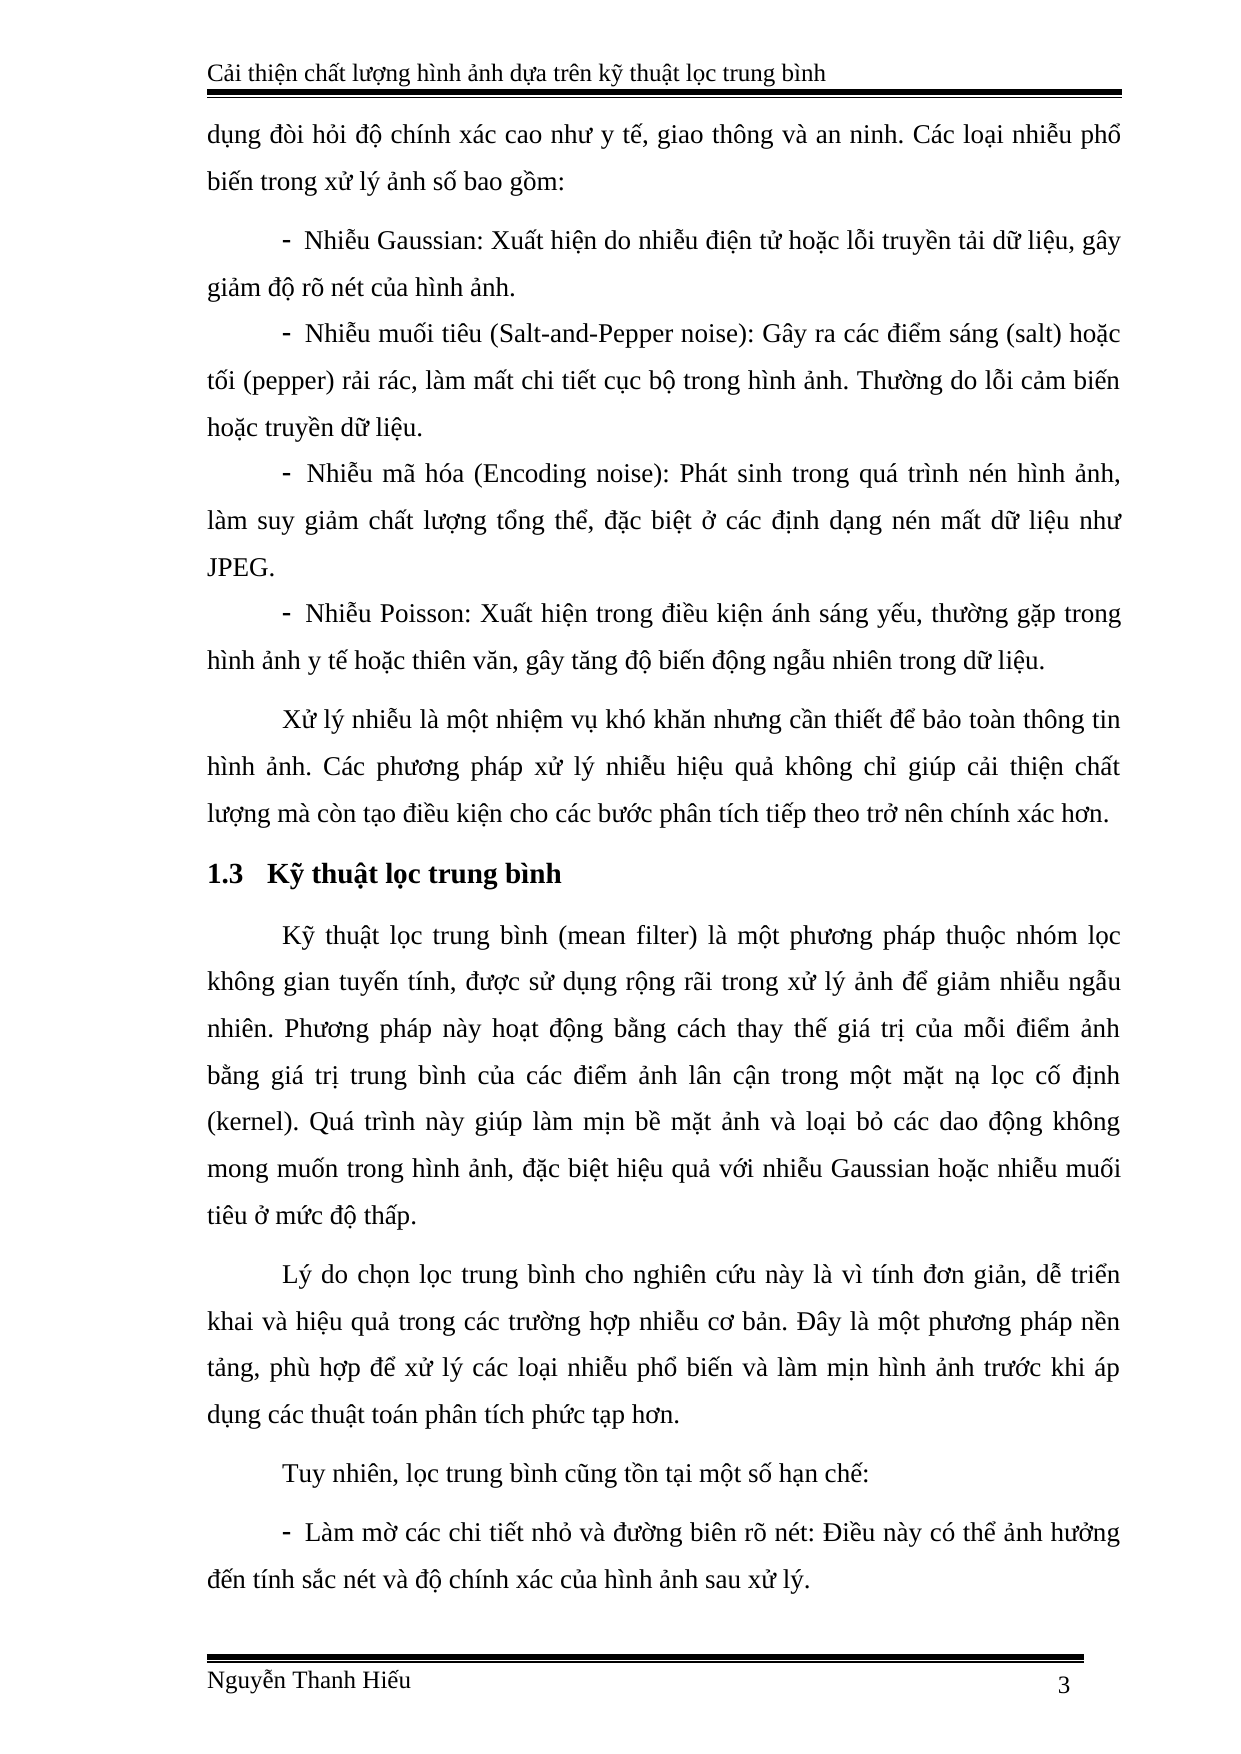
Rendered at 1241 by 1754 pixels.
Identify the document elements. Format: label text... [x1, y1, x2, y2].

text Xử lý nhiễu là một nhiệm vụ khó khăn nhưng cần thiết để bảo toàn thông tin hình ảnh. Các phương pháp xử lý nhiễu hiệu quả không chỉ giúp cải thiện chất lượng mà còn tạo điều kiện cho các bước phân tích tiếp theo trở nên chính xác hơn. [207, 703, 1122, 828]
list Làm mờ các chi tiết nhỏ và đường biên rõ nét: Điều này có thể ảnh hưởng đến tính sắc nét và độ chính xác của hình ảnh sau xử lý. [207, 1516, 1122, 1594]
text Tuy nhiên, lọc trung bình cũng tồn tại một số hạn chế: [207, 1457, 1122, 1488]
text Kỹ thuật lọc trung bình (mean filter) là một phương pháp thuộc nhóm lọc không gian tuyến tính, được sử dụng rộng rãi trong xử lý ảnh để giảm nhiễu ngẫu nhiên. Phương pháp này hoạt động bằng cách thay thế giá trị của mỗi điểm ảnh bằng giá trị trung bình của các điểm ảnh lân cận trong một mặt nạ lọc cố định (kernel). Quá trình này giúp làm mịn bề mặt ảnh và loại bỏ các dao động không mong muốn trong hình ảnh, đặc biệt hiệu quả với nhiễu Gaussian hoặc nhiễu muối tiêu ở mức độ thấp. [207, 919, 1122, 1230]
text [207, 118, 1122, 196]
list Nhiễu Poisson: Xuất hiện trong điều kiện ánh sáng yếu, thường gặp trong hình ảnh y tế hoặc thiên văn, gây tăng độ biến động ngẫu nhiên trong dữ liệu. [207, 598, 1122, 676]
text Lý do chọn lọc trung bình cho nghiên cứu này là vì tính đơn giản, dễ triển khai và hiệu quả trong các trường hợp nhiễu cơ bản. Đây là một phương pháp nền tảng, phù hợp để xử lý các loại nhiễu phổ biến và làm mịn hình ảnh trước khi áp dụng các thuật toán phân tích phức tạp hơn. [207, 1258, 1122, 1429]
list Nhiễu muối tiêu (Salt-and-Pepper noise): Gây ra các điểm sáng (salt) hoặc tối (pepper) rải rác, làm mất chi tiết cục bộ trong hình ảnh. Thường do lỗi cảm biến hoặc truyền dữ liệu. [207, 317, 1122, 442]
list Nhiễu mã hóa (Encoding noise): Phát sinh trong quá trình nén hình ảnh, làm suy giảm chất lượng tổng thể, đặc biệt ở các định dạng nén mất dữ liệu như JPEG. [207, 457, 1122, 582]
list Nhiễu Gaussian: Xuất hiện do nhiễu điện tử hoặc lỗi truyền tải dữ liệu, gây giảm độ rõ nét của hình ảnh. [207, 224, 1122, 302]
list Kỹ thuật lọc trung bình [207, 856, 1122, 889]
